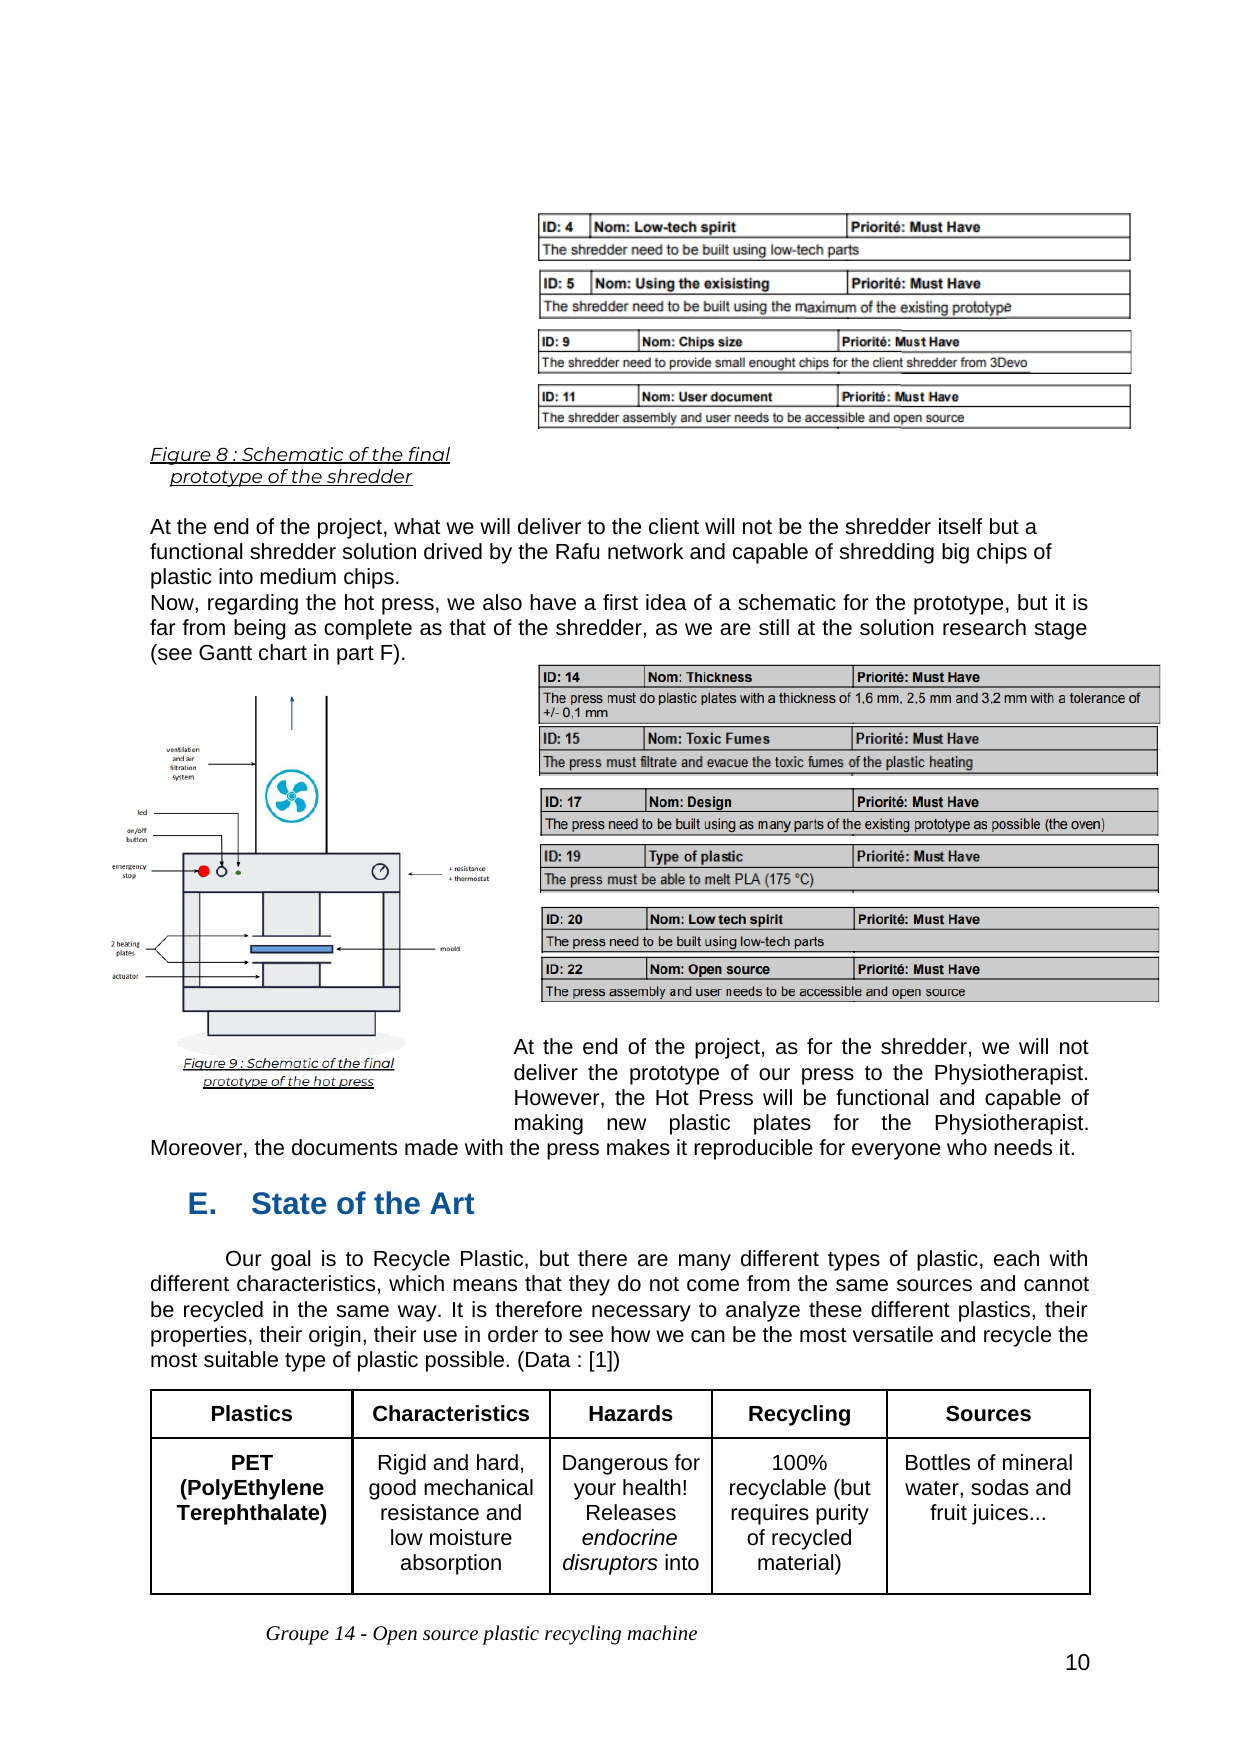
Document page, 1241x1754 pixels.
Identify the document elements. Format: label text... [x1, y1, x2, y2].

table_header Hazards [551, 1391, 711, 1437]
text Our goal is to Recycle Plastic, but there are many different types of plastic, each with different characteristics, which means that they do not come from the same sources and cannot be recycled in the same way. It is therefore necessary to analyze these different plastics, their properties, their origin, their use in order to see how we can be the most versatile and recycle the most suitable type of plastic possible. (Data : [1]) [150, 1246, 1090, 1372]
picture [95, 684, 495, 1094]
subtitle State of the Art [187, 1185, 1090, 1221]
picture [538, 843, 1162, 893]
picture [539, 904, 1160, 1002]
picture [537, 212, 1132, 261]
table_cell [152, 1439, 351, 1592]
picture [537, 328, 1132, 374]
text prototype of the shredder [150, 466, 1090, 488]
table_header Sources [888, 1391, 1089, 1437]
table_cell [551, 1439, 711, 1592]
text At the end of the project, as for the shredder, we will not deliver the prototype of our press to the Physiotherapist. However, the Hot Press will be functional and capable of making new plastic plates for the Physiotherapist. Moreover, the documents made with the press makes it reproducible for everyone who needs it. [150, 1009, 1090, 1160]
picture [537, 662, 1161, 724]
table_header Plastics [152, 1391, 351, 1437]
picture [537, 267, 1132, 319]
picture [537, 725, 1161, 776]
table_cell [713, 1439, 886, 1592]
picture [539, 786, 1159, 836]
table_header Characteristics [354, 1391, 549, 1437]
text Now, regarding the hot press, we also have a first idea of a schematic for the prototype, but it is far from being as complete as that of the shredder, as we are still at the solution research stage (see Gantt chart in part F). [150, 589, 1090, 665]
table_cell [888, 1439, 1089, 1592]
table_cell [354, 1439, 549, 1592]
text At the end of the project, what we will deliver to the client will not be the shredder itself but a functional shredder solution drived by the Rafu network and capable of shredding big chips of plastic into medium chips. [150, 514, 1090, 589]
picture [537, 383, 1132, 429]
text Figure 8 : Schematic of the final [150, 443, 1090, 466]
table_header Recycling [713, 1391, 886, 1437]
